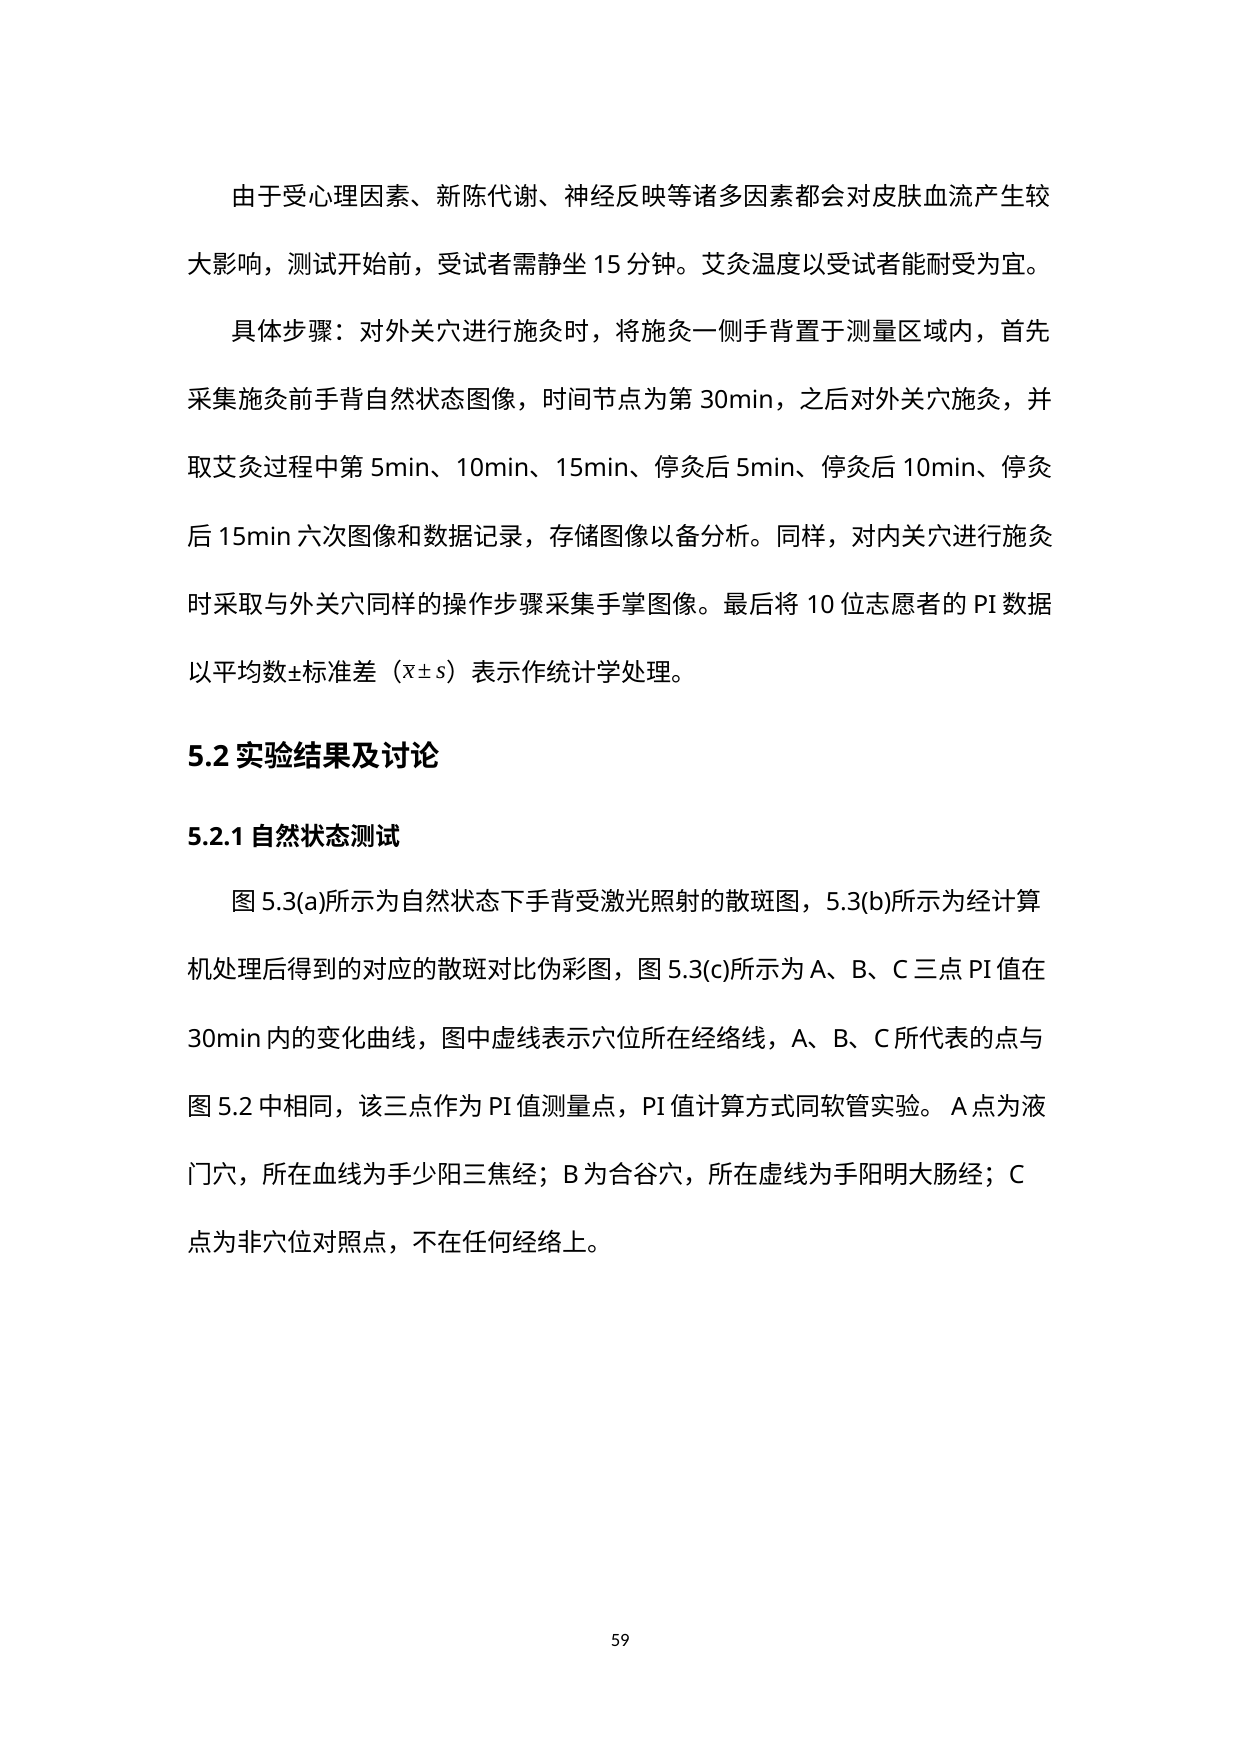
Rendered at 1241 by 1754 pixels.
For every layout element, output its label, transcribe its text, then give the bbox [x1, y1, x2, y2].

text 5.2实验结果及讨论 [187, 721, 1053, 786]
text 具体步骤：对外关穴进行施灸时，将施灸一侧手背置于测量区域内，首先采集施灸前手背自然状态图像，时间节点为第30min，之后对外关穴施灸，并取艾灸过程中第5min、10min、15min、停灸后5min、停灸后10min、停灸后15min六次图像和数据记录，存储图像以备分析。同样，对内关穴进行施灸时采取与外关穴同样的操作步骤采集手掌图像。最后将10位志愿者的PI数据以平均数±标准差（）表示作统计学处理。 [187, 297, 1053, 703]
text 由于受心理因素、新陈代谢、神经反映等诸多因素都会对皮肤血流产生较大影响，测试开始前，受试者需静坐15分钟。艾灸温度以受试者能耐受为宜。 [187, 162, 1053, 295]
text 5.2.1自然状态测试 [187, 802, 1053, 867]
text 图5.3(a)所示为自然状态下手背受激光照射的散斑图，5.3(b)所示为经计算机处理后得到的对应的散斑对比伪彩图，图5.3(c)所示为A、B、C三点PI值在30min内的变化曲线，图中虚线表示穴位所在经络线，A、B、C所代表的点与图5.2中相同，该三点作为PI值测量点，PI值计算方式同软管实验。 A点为液门穴，所在血线为手少阳三焦经；B为合谷穴，所在虚线为手阳明大肠经；C点为非穴位对照点，不在任何经络上。 [187, 867, 1053, 1273]
